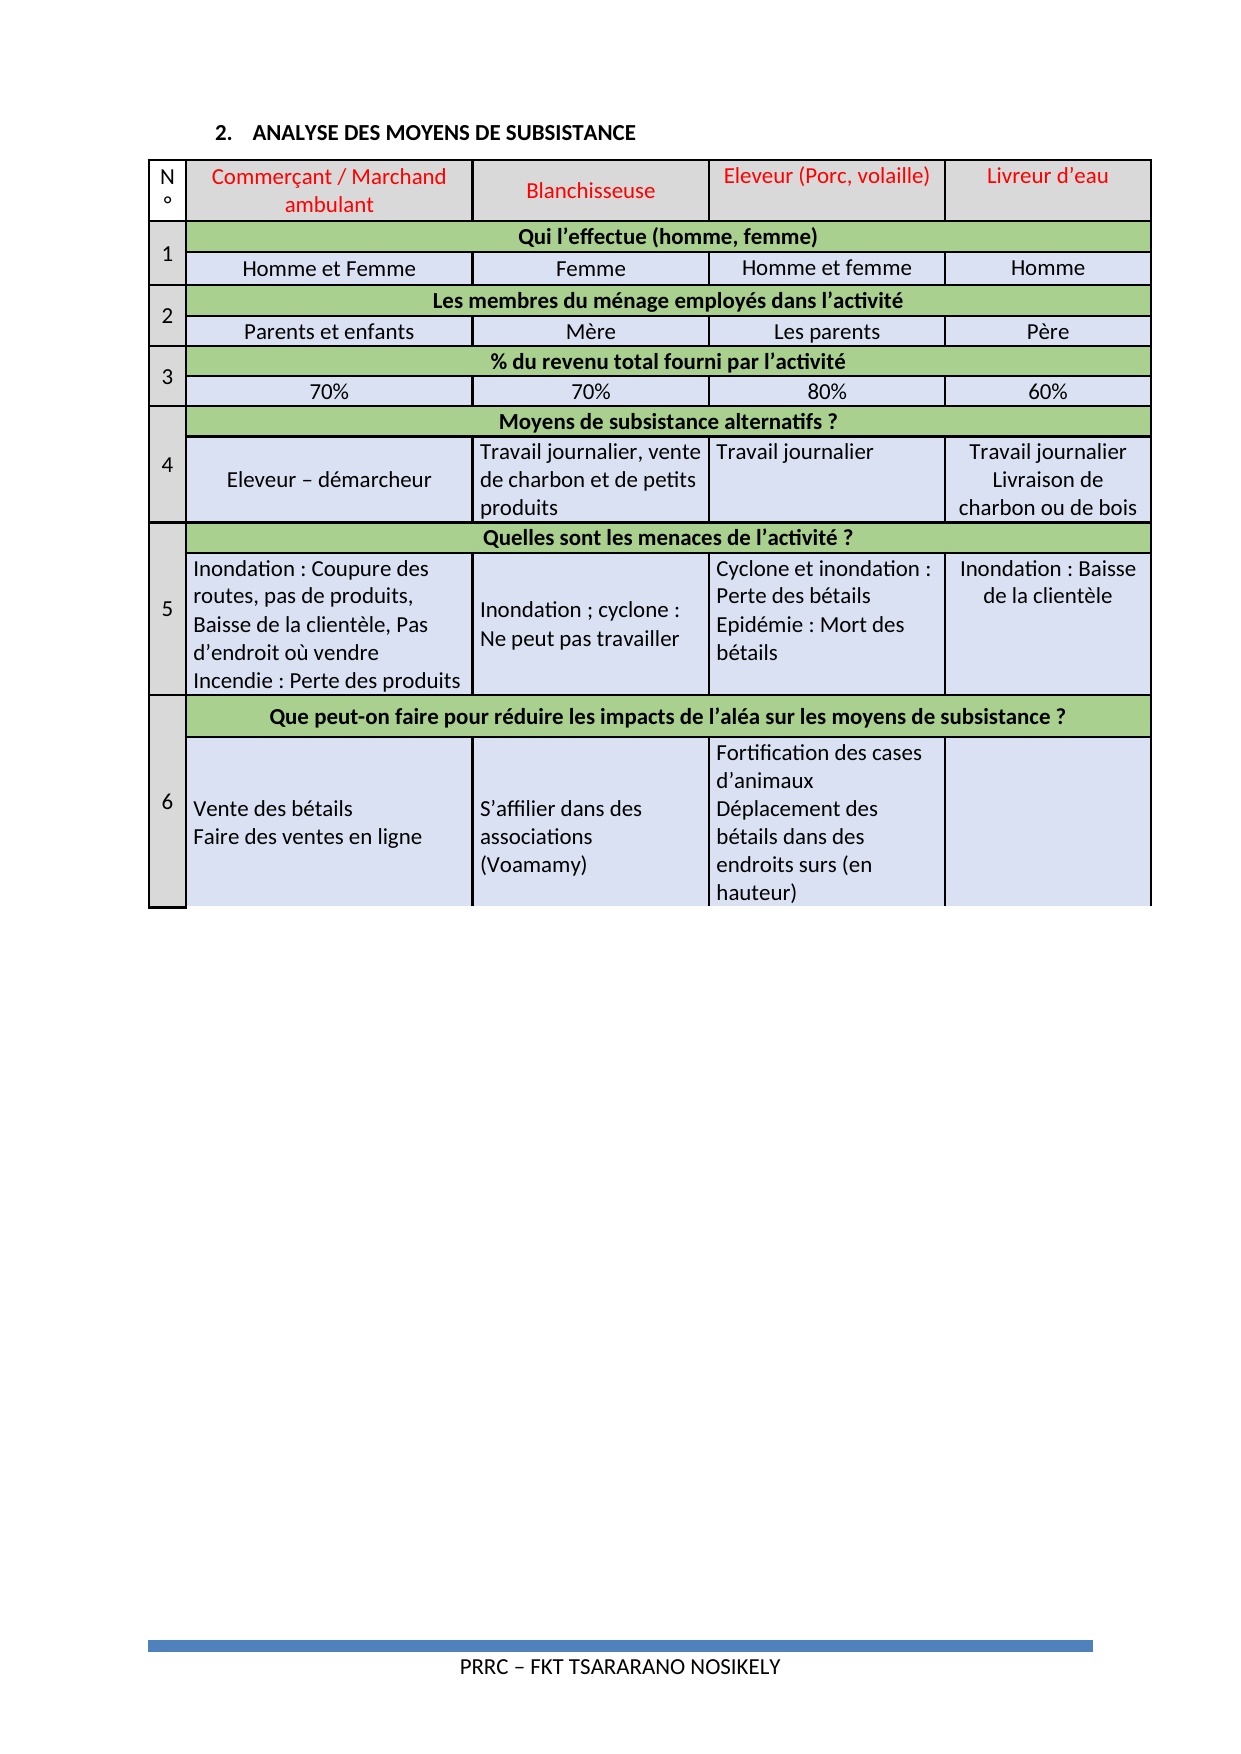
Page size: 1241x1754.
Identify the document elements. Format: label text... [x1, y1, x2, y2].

table_cell 1 [150, 222, 185, 284]
table_cell Inondation : Coupure des routes, pas de produits, Baisse de la clientèle, Pas d’endroit où vendre Incendie : Perte des produits [187, 554, 471, 694]
table_cell Eleveur – démarcheur [187, 438, 471, 521]
table_cell 60% [946, 377, 1150, 405]
table_cell Les parents [710, 317, 944, 345]
table_cell 70% [474, 377, 708, 405]
table_cell Homme et femme [710, 253, 944, 284]
table_cell Mère [474, 317, 708, 345]
table_header Eleveur (Porc, volaille) [710, 161, 944, 220]
table_cell Père [946, 317, 1150, 345]
table_cell Que peut-on faire pour réduire les impacts de l’aléa sur les moyens de subsistance ? [187, 696, 1150, 736]
table_cell 5 [150, 524, 185, 694]
table_cell Travail journalier Livraison de charbon ou de bois [946, 438, 1150, 521]
table_cell Travail journalier [710, 438, 944, 521]
table_header Livreur d’eau [946, 161, 1150, 220]
subtitle ANALYSE DES MOYENS DE SUBSISTANCE [215, 118, 1093, 146]
table_cell 6 [150, 696, 185, 906]
table_cell Moyens de subsistance alternatifs ? [187, 407, 1150, 435]
table_cell S’affilier dans des associations (Voamamy) [474, 738, 708, 906]
table_header Blanchisseuse [474, 161, 708, 220]
table_cell [946, 738, 1150, 906]
table_header N° [150, 161, 185, 220]
table_cell 2 [150, 286, 185, 345]
table_cell Quelles sont les menaces de l’activité ? [187, 524, 1150, 552]
table_cell % du revenu total fourni par l’activité [187, 347, 1150, 375]
table_cell Fortification des cases d’animaux Déplacement des bétails dans des endroits surs (en hauteur) [710, 738, 944, 906]
table_cell Qui l’effectue (homme, femme) [187, 222, 1150, 251]
table_cell 3 [150, 347, 185, 405]
table_cell Travail journalier, vente de charbon et de petits produits [474, 438, 708, 521]
table_cell Inondation ; cyclone : Ne peut pas travailler [474, 554, 708, 694]
table_cell 80% [710, 377, 944, 405]
table_cell Homme [946, 253, 1150, 284]
table_cell Cyclone et inondation : Perte des bétails Epidémie : Mort des bétails [710, 554, 944, 694]
table_cell Parents et enfants [187, 317, 471, 345]
table_cell Les membres du ménage employés dans l’activité [187, 286, 1150, 315]
table_cell 4 [150, 407, 185, 521]
table_cell Femme [474, 253, 708, 284]
table_cell Vente des bétails Faire des ventes en ligne [187, 738, 471, 906]
table_cell Inondation : Baisse de la clientèle [946, 554, 1150, 694]
table_header Commerçant / Marchand ambulant [187, 161, 471, 220]
table_cell Homme et Femme [187, 253, 471, 284]
table_cell 70% [187, 377, 471, 405]
